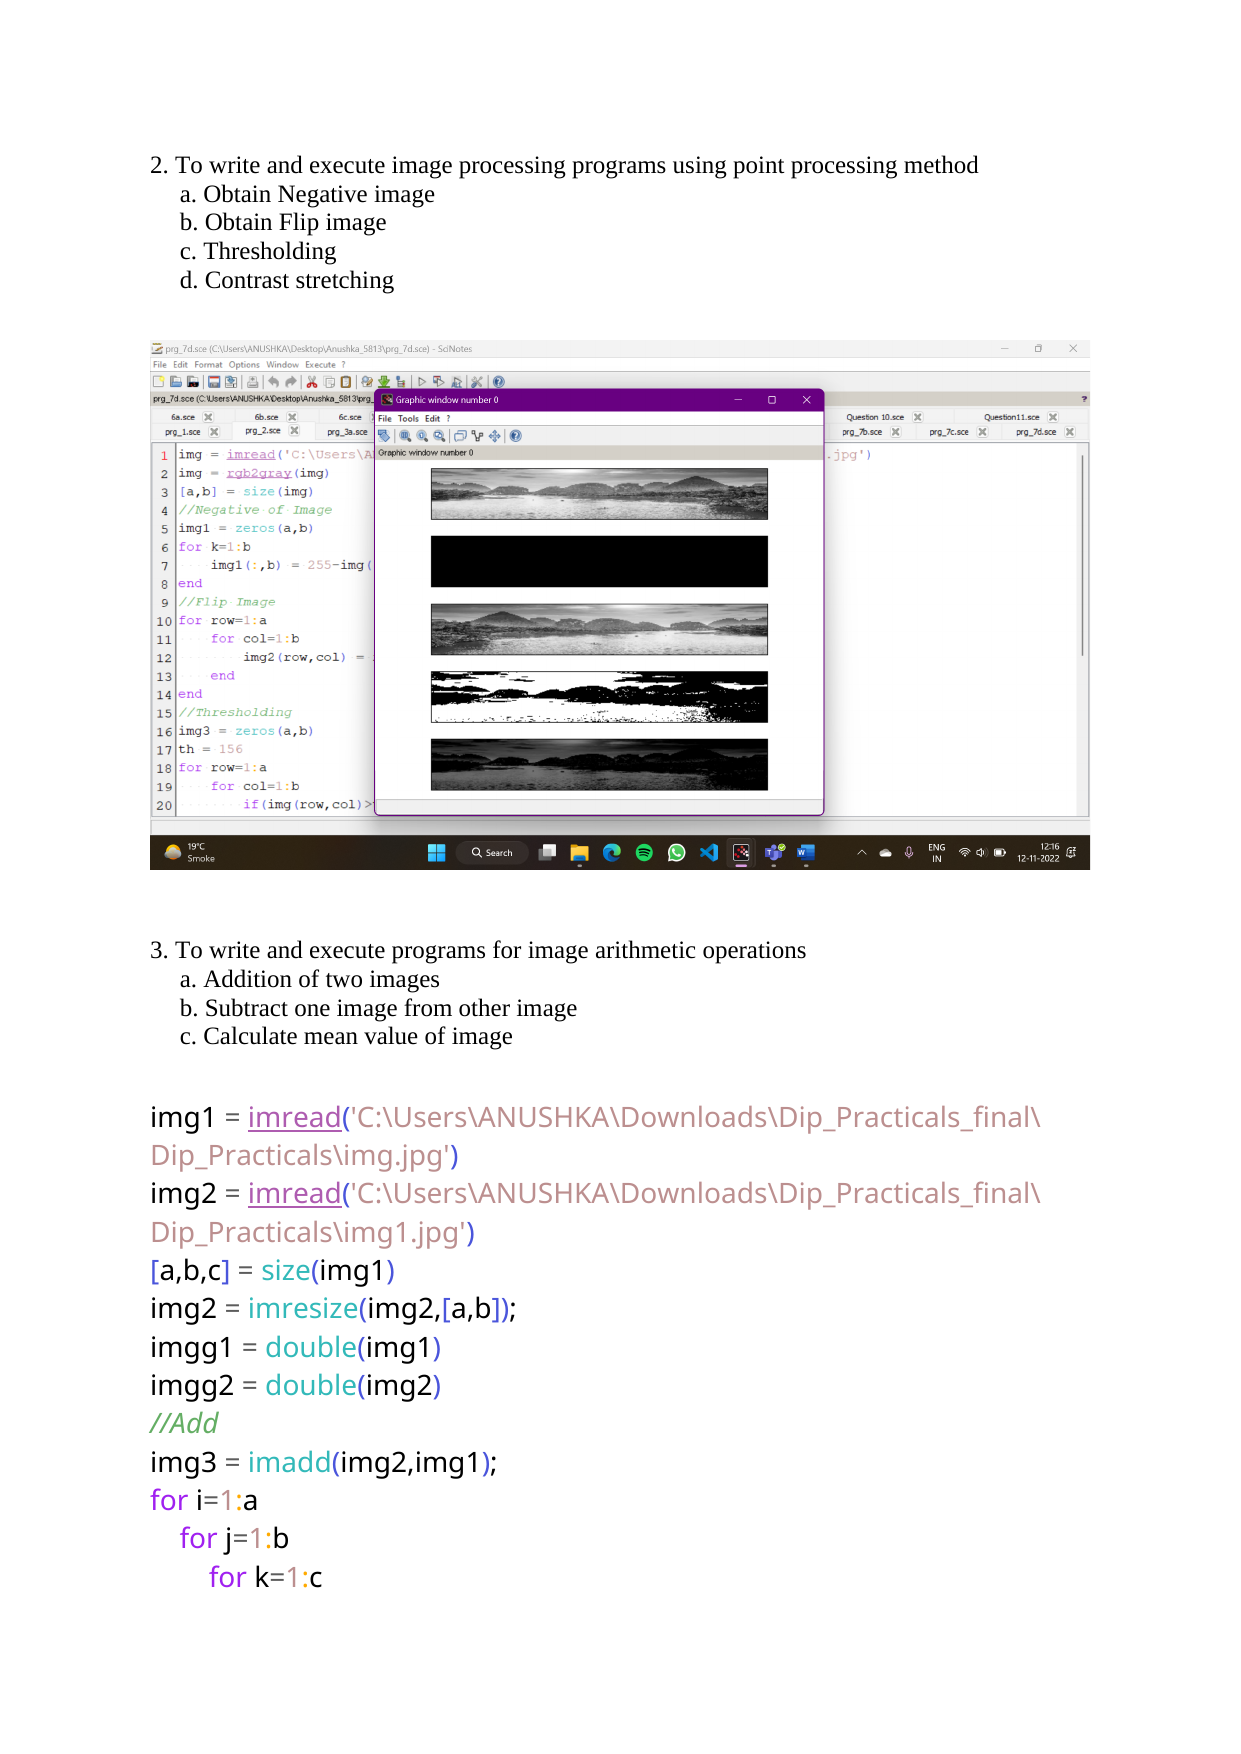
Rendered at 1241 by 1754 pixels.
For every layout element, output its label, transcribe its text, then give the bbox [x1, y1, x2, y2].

text [a,b,c] = size(img1) [150, 1250, 1090, 1289]
text 2. To write and execute image processing programs using point processing method [150, 150, 1090, 179]
picture [150, 340, 1091, 870]
text img2 = imread('C:\Users\ANUSHKA\Downloads\Dip_Practicals_final\Dip_Practicals\img1.jpg') [150, 1174, 1090, 1250]
text 3. To write and execute programs for image arithmetic operations [150, 935, 1090, 964]
text img3 = imadd(img2,img1); [150, 1442, 1090, 1480]
text d. Contrast stretching [179, 265, 1090, 294]
text b. Subtract one image from other image [179, 993, 1090, 1021]
text c. Thresholding [179, 236, 1090, 265]
text //Add [150, 1404, 1090, 1442]
text img2 = imresize(img2,[a,b]); [150, 1289, 1090, 1327]
text for j=1:b [150, 1519, 1090, 1557]
text a. Obtain Negative image [179, 179, 1090, 207]
text imgg2 = double(img2) [150, 1365, 1090, 1404]
text imgg1 = double(img1) [150, 1327, 1090, 1365]
text a. Addition of two images [179, 964, 1090, 993]
text c. Calculate mean value of image [179, 1021, 1090, 1050]
text b. Obtain Flip image [179, 207, 1090, 236]
text for k=1:c [150, 1557, 1090, 1595]
text img1 = imread('C:\Users\ANUSHKA\Downloads\Dip_Practicals_final\Dip_Practicals\img.jpg') [150, 1097, 1090, 1174]
text for i=1:a [150, 1480, 1090, 1519]
